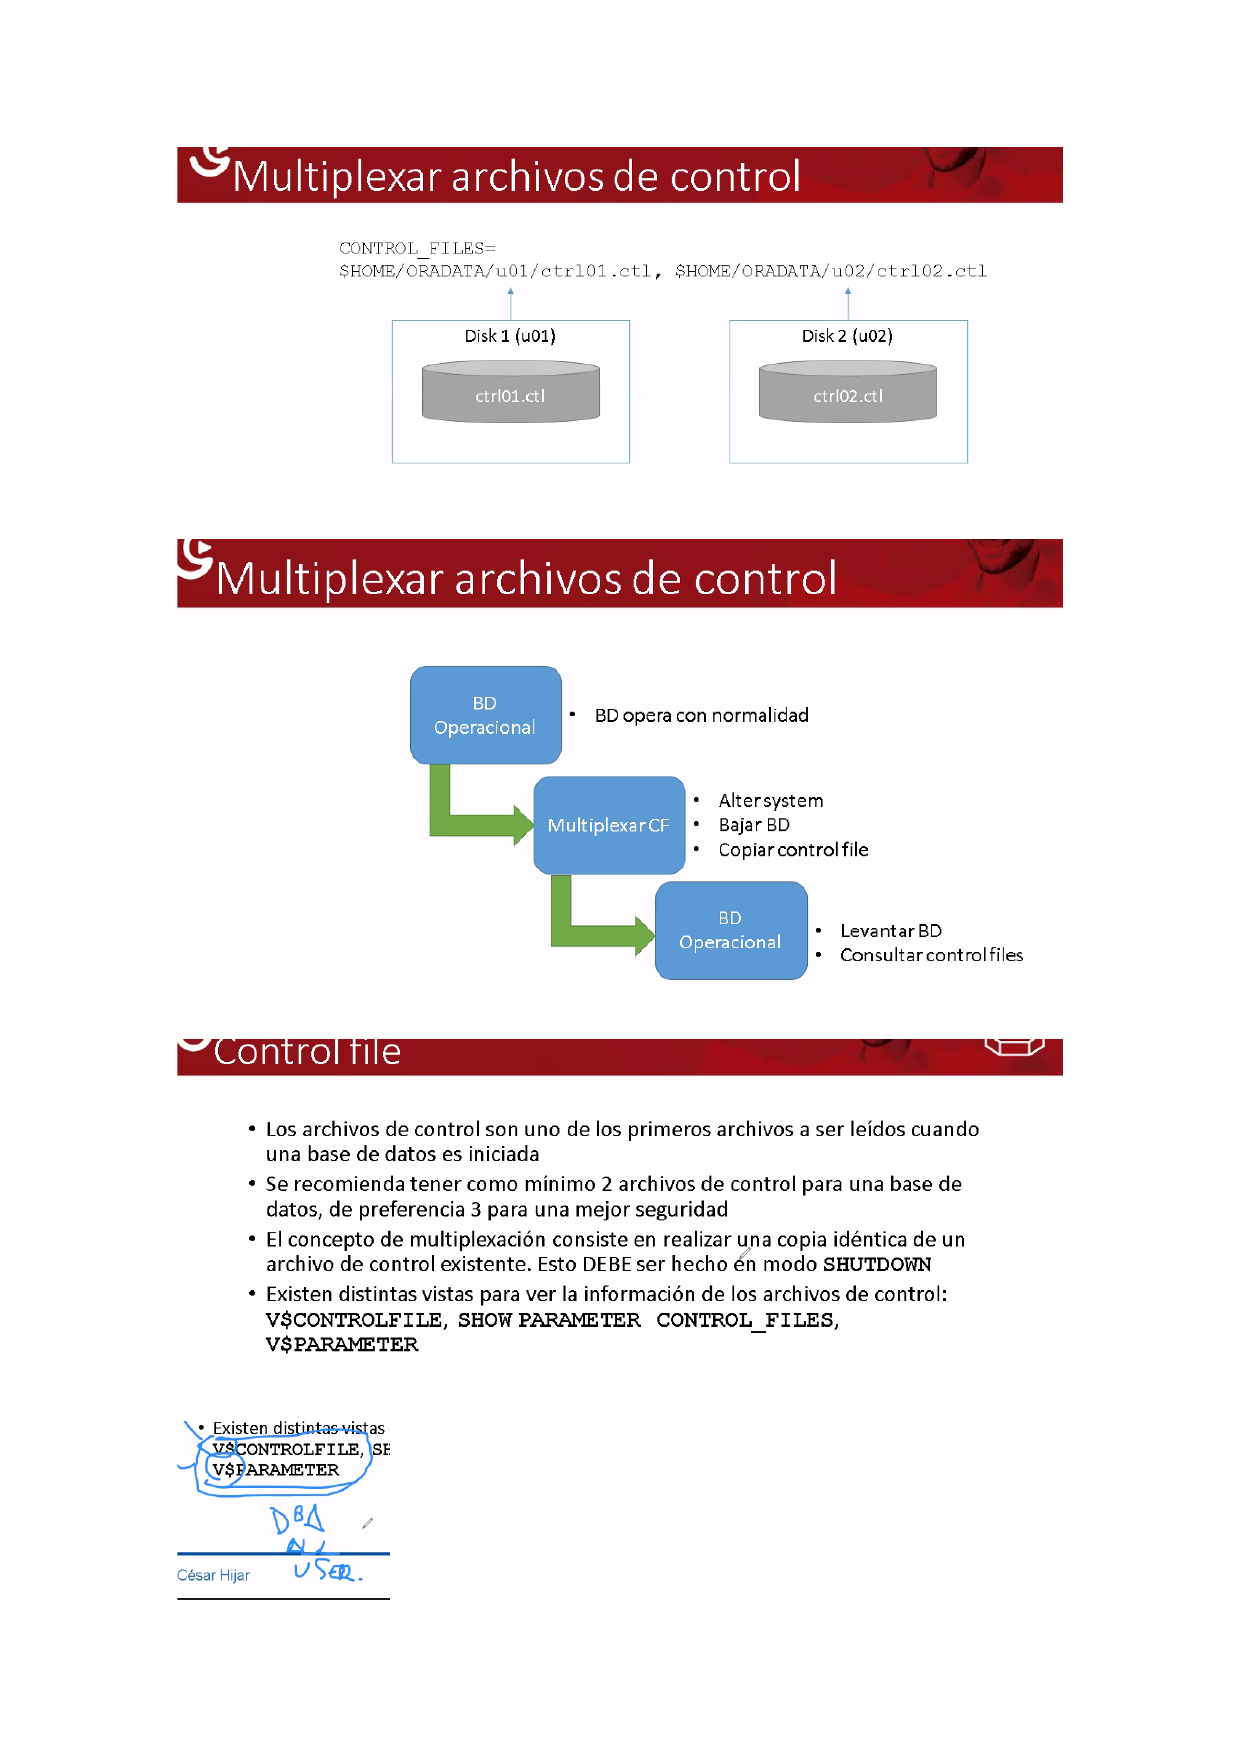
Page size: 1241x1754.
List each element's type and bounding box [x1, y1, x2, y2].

picture [177, 1421, 390, 1600]
picture [177, 147, 1063, 515]
picture [177, 539, 1063, 1015]
picture [177, 1039, 1063, 1397]
